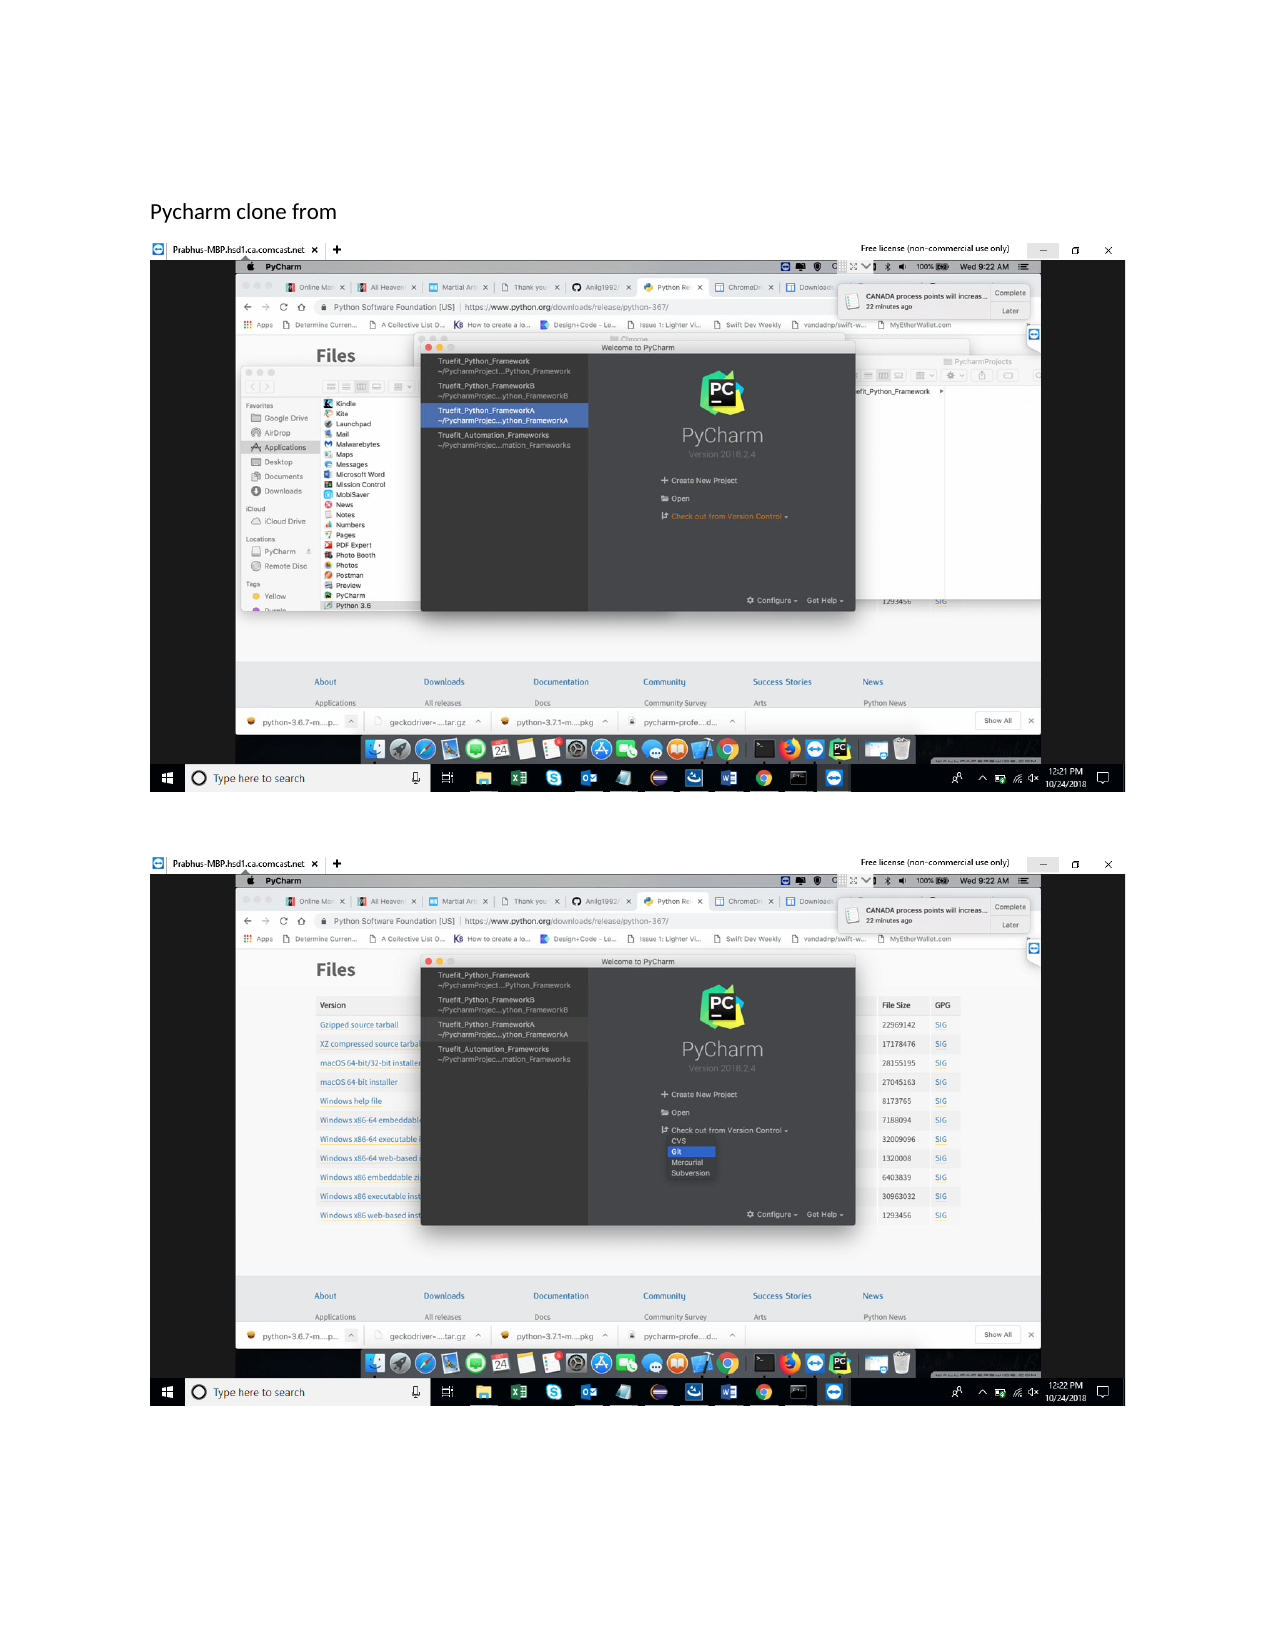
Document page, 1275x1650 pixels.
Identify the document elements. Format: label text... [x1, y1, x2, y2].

picture [150, 857, 1125, 1406]
picture [150, 243, 1125, 792]
text Pycharm clone from [150, 197, 1125, 225]
